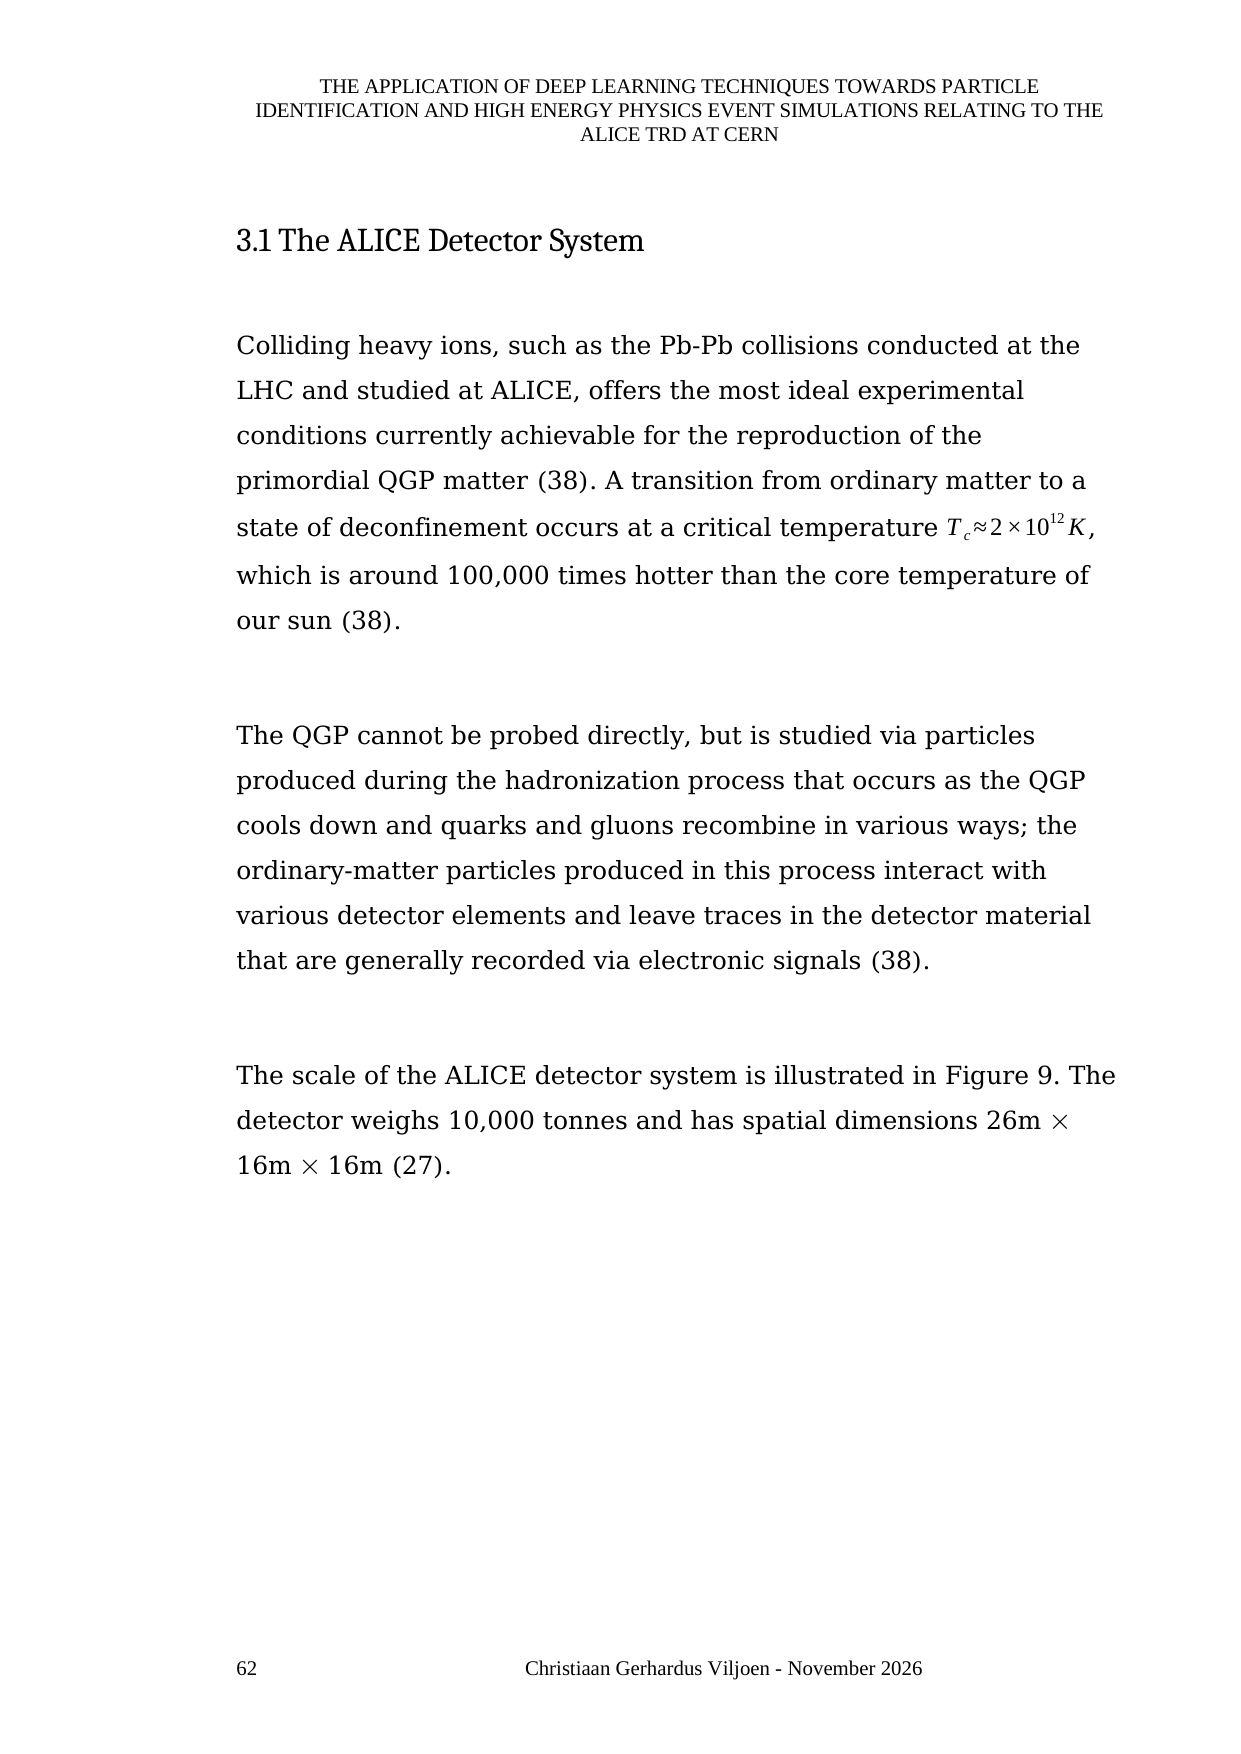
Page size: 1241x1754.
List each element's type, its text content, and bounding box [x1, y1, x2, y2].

subtitle The ALICE Detector System [236, 221, 1122, 259]
text The QGP cannot be probed directly, but is studied via particles produced during the hadronization process that occurs as the QGP cools down and quarks and gluons recombine in various ways; the ordinary-matter particles produced in this process interact with various detector elements and leave traces in the detector material that are generally recorded via electronic signals . [236, 719, 1122, 974]
text The scale of the ALICE detector system is illustrated in Figure 9. The detector weighs 10,000 tonnes and has spatial dimensions 26m 16m 16m . [236, 1059, 1122, 1180]
text Colliding heavy ions, such as the Pb-Pb collisions conducted at the LHC and studied at ALICE, offers the most ideal experimental conditions currently achievable for the reproduction of the primordial QGP matter . A transition from ordinary matter to a state of deconfinement occurs at a critical temperature , which is around 100,000 times hotter than the core temperature of our sun . [236, 329, 1122, 634]
